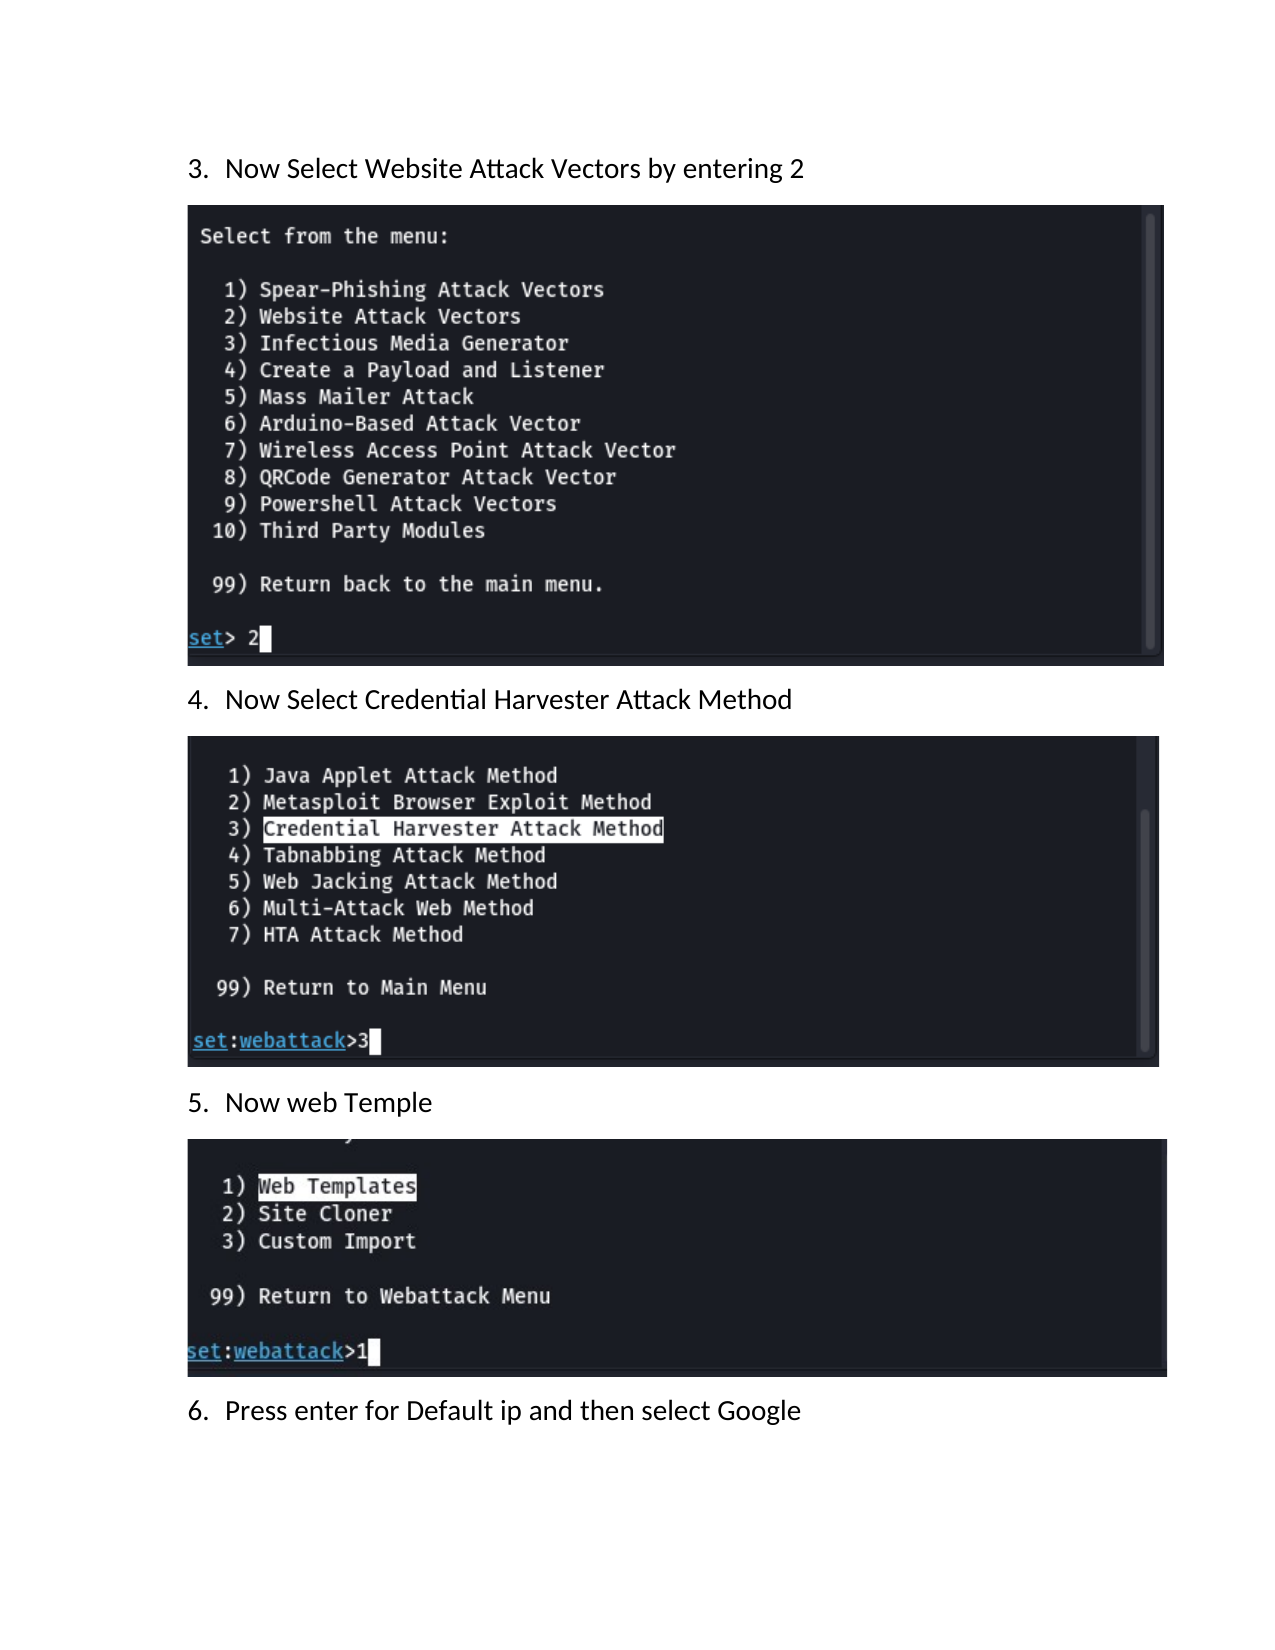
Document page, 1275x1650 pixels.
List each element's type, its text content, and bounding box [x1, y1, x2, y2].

picture [187, 1139, 1168, 1377]
list Now Select Website Attack Vectors by entering 2 [187, 150, 1258, 186]
picture [187, 736, 1160, 1067]
picture [187, 205, 1164, 666]
